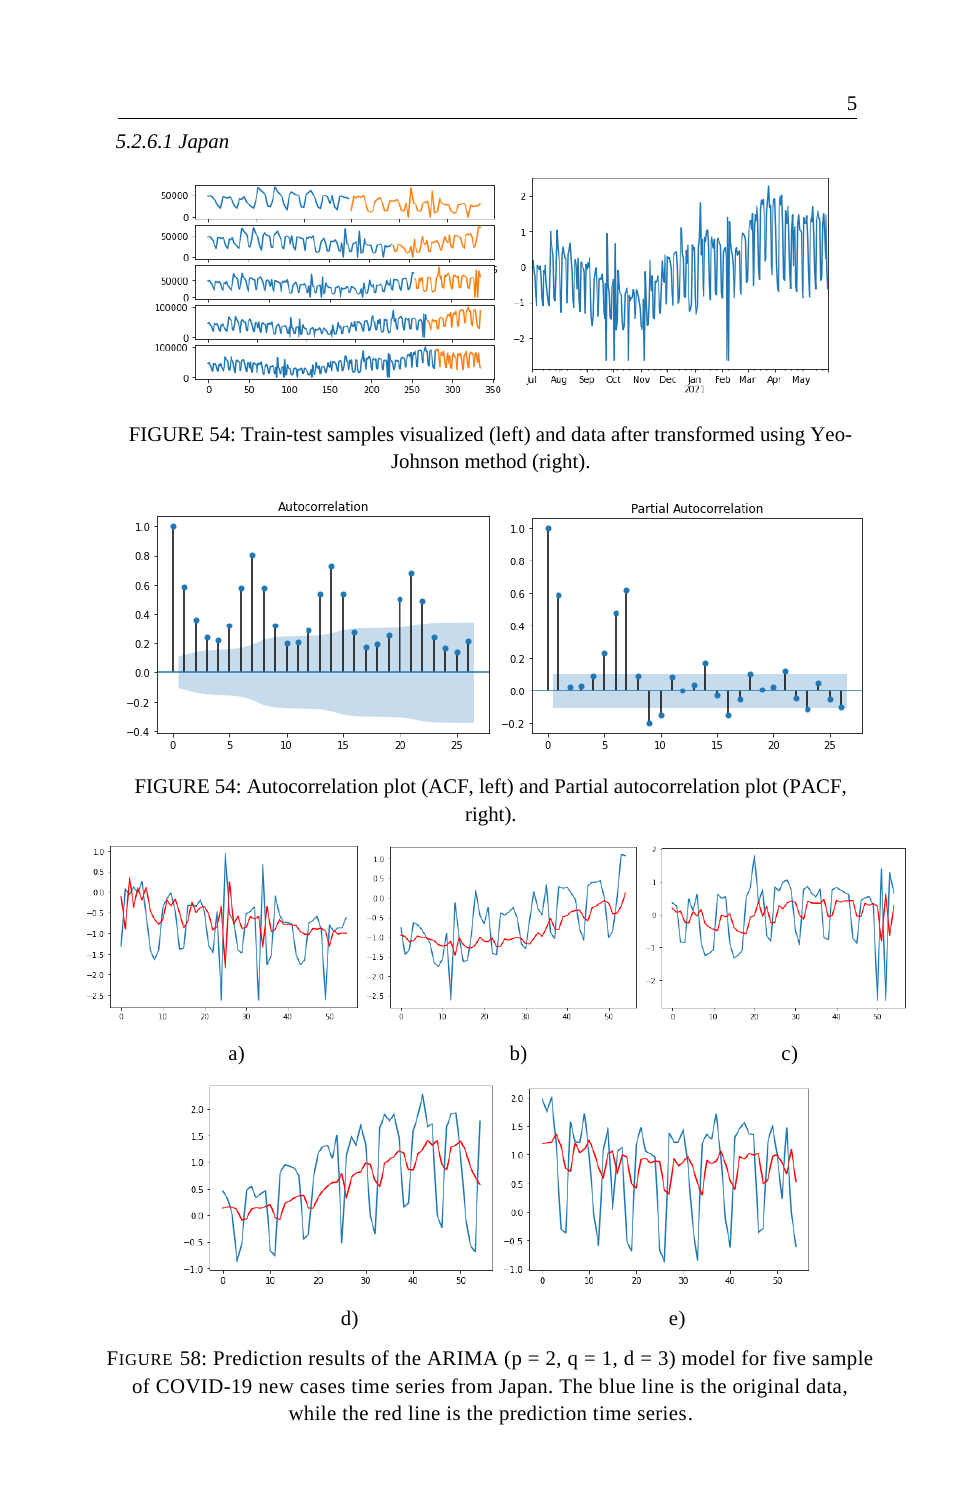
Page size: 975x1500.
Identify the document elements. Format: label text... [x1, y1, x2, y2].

picture [119, 495, 868, 756]
text FIGURE 58: Prediction results of the ARIMA (p = 2, q = 1, d = 3) model for five sample of COVID-19 new cases time series from Japan. The blue line is the original data, while the red line is the prediction time series. [106, 1346, 875, 1425]
text FIGURE 54: Train-test samples visualized (left) and data after transformed using Yeo-Johnson method (right). [106, 422, 875, 473]
text d) e) [106, 1306, 875, 1330]
text FIGURE 54: Autocorrelation plot (ACF, left) and Partial autocorrelation plot (PACF, right). [106, 774, 875, 826]
picture [148, 171, 833, 400]
picture [81, 841, 909, 1025]
text a) b) c) [69, 1041, 922, 1065]
picture [177, 1080, 814, 1290]
text 5.2.6.1 Japan [116, 129, 869, 153]
